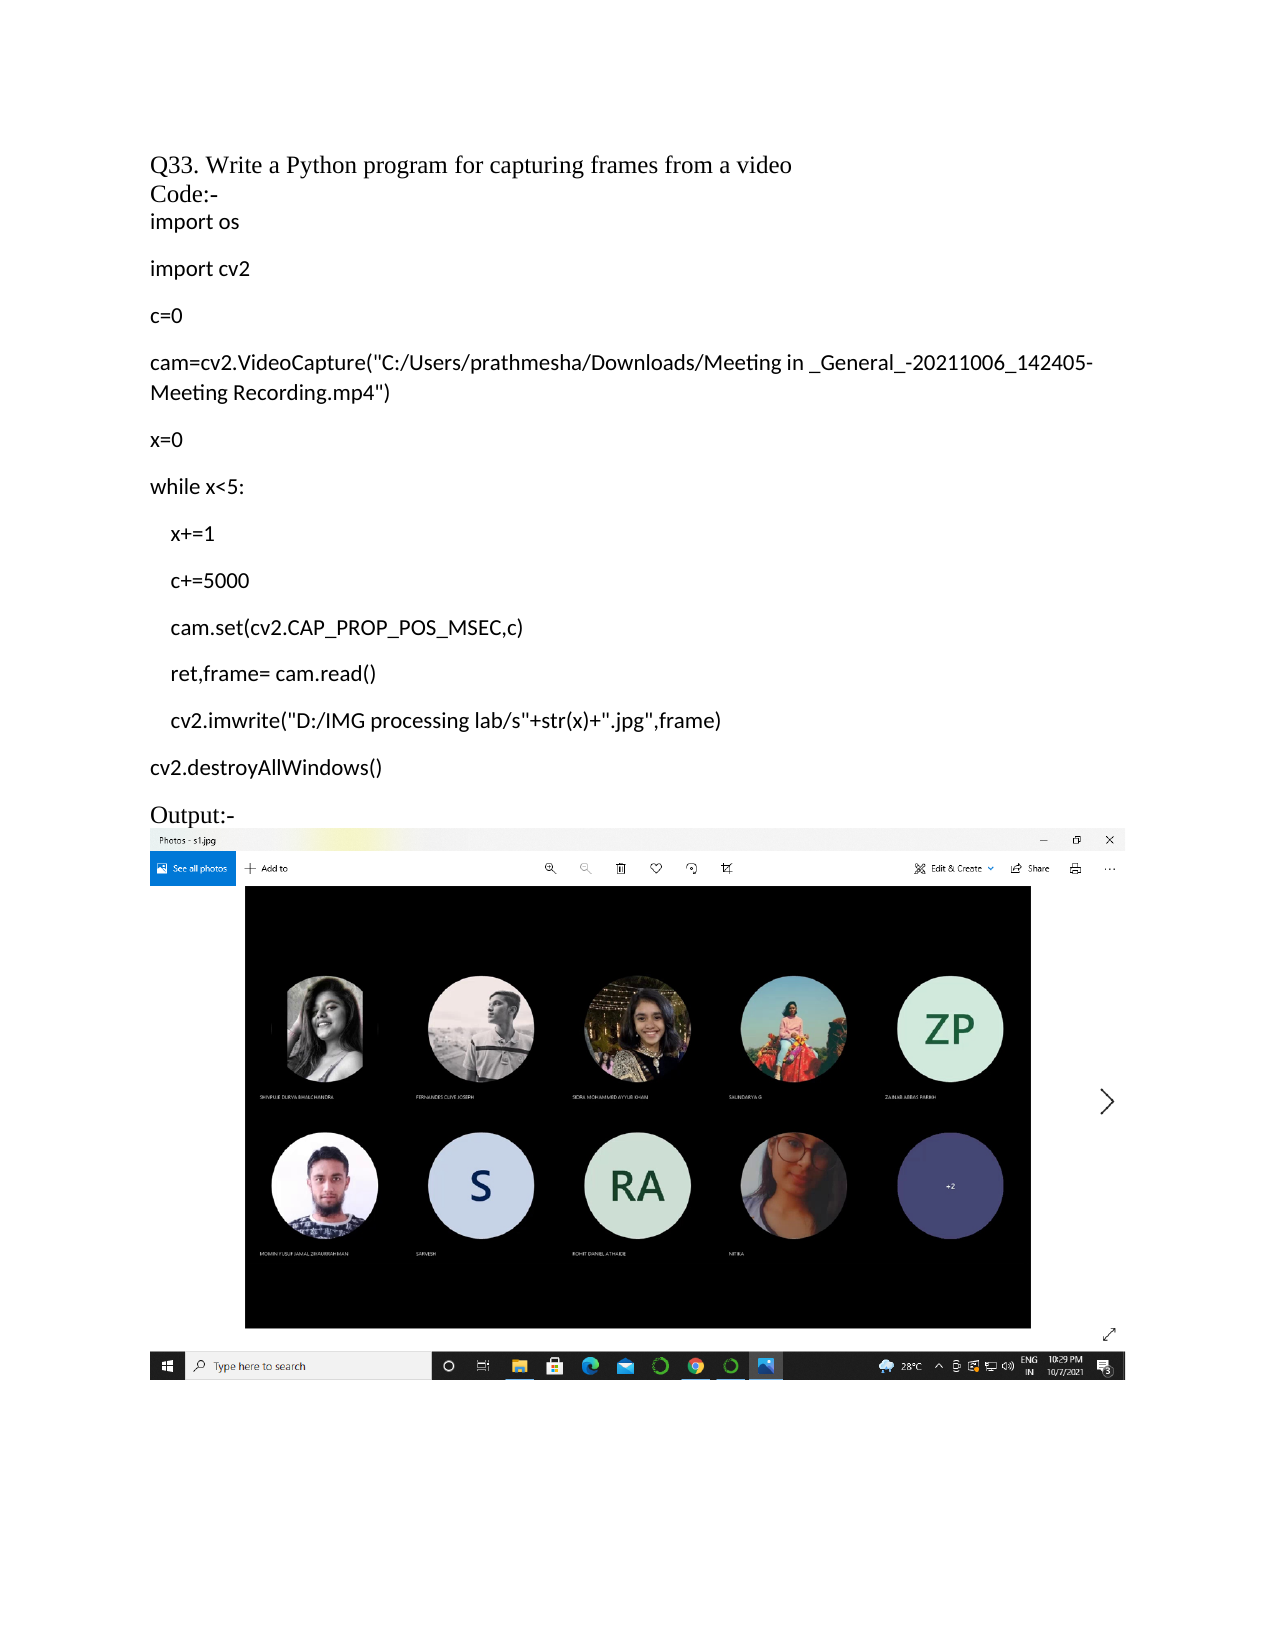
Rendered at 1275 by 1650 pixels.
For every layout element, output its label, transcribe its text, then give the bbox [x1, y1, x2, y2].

text ret,frame= cam.read() [150, 659, 1125, 688]
text cam.set(cv2.CAP_PROP_POS_MSEC,c) [150, 613, 1125, 641]
text x+=1 [150, 519, 1125, 547]
text import cv2 [150, 254, 1125, 282]
text c+=5000 [150, 566, 1125, 594]
text Code:- [150, 179, 1125, 207]
text c=0 [150, 301, 1125, 329]
text while x<5: [150, 472, 1125, 500]
text x=0 [150, 425, 1125, 453]
text cv2.imwrite("D:/IMG processing lab/s"+str(x)+".jpg",frame) [150, 706, 1125, 734]
text Output:- [150, 800, 1125, 828]
text cv2.destroyAllWindows() [150, 753, 1125, 781]
picture [150, 828, 1125, 1380]
text import os [150, 207, 1125, 236]
text Q33. Write a Python program for capturing frames from a video [150, 150, 1125, 179]
text cam=cv2.VideoCapture("C:/Users/prathmesha/Downloads/Meeting in _General_-20211006_142405-Meeting Recording.mp4") [150, 348, 1125, 406]
